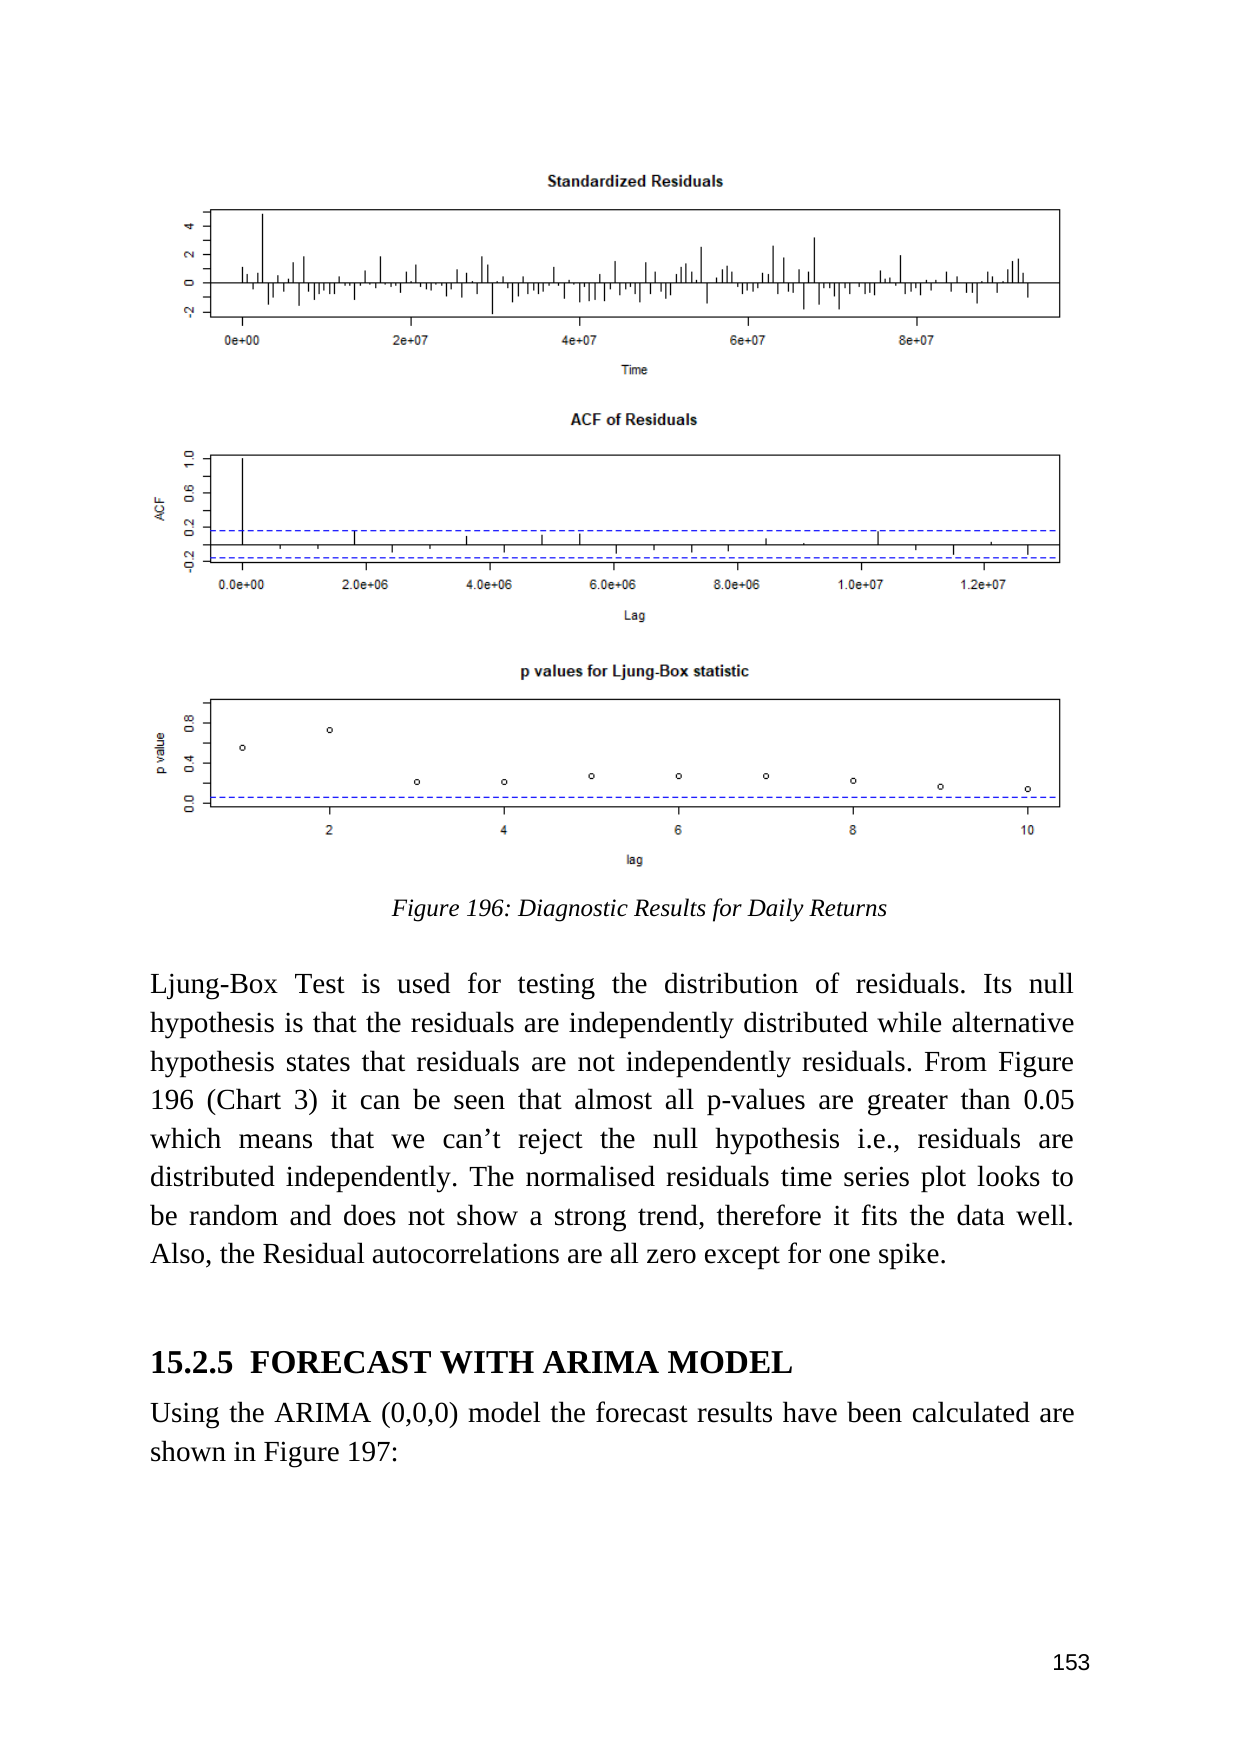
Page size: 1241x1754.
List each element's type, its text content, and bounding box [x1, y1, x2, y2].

text Using the ARIMA (0,0,0) model the forecast results have been calculated are shown in Figure 197: [150, 1395, 1076, 1467]
picture [150, 150, 1091, 883]
text Figure 196: Diagnostic Results for Daily Returns [150, 893, 1199, 922]
text Ljung-Box Test is used for testing the distribution of residuals. Its null hypothesis is that the residuals are independently distributed while alternative hypothesis states that residuals are not independently residuals. From Figure 196 (Chart 3) it can be seen that almost all p-values are greater than 0.05 which means that we can’t reject the null hypothesis i.e., residuals are distributed independently. The normalised residuals time series plot looks to be random and does not show a strong trend, therefore it fits the data well. Also, the Residual autocorrelations are all zero except for one spike. [150, 967, 1076, 1270]
subtitle 15.2.5 FORECAST WITH ARIMA MODEL [150, 1343, 1076, 1381]
